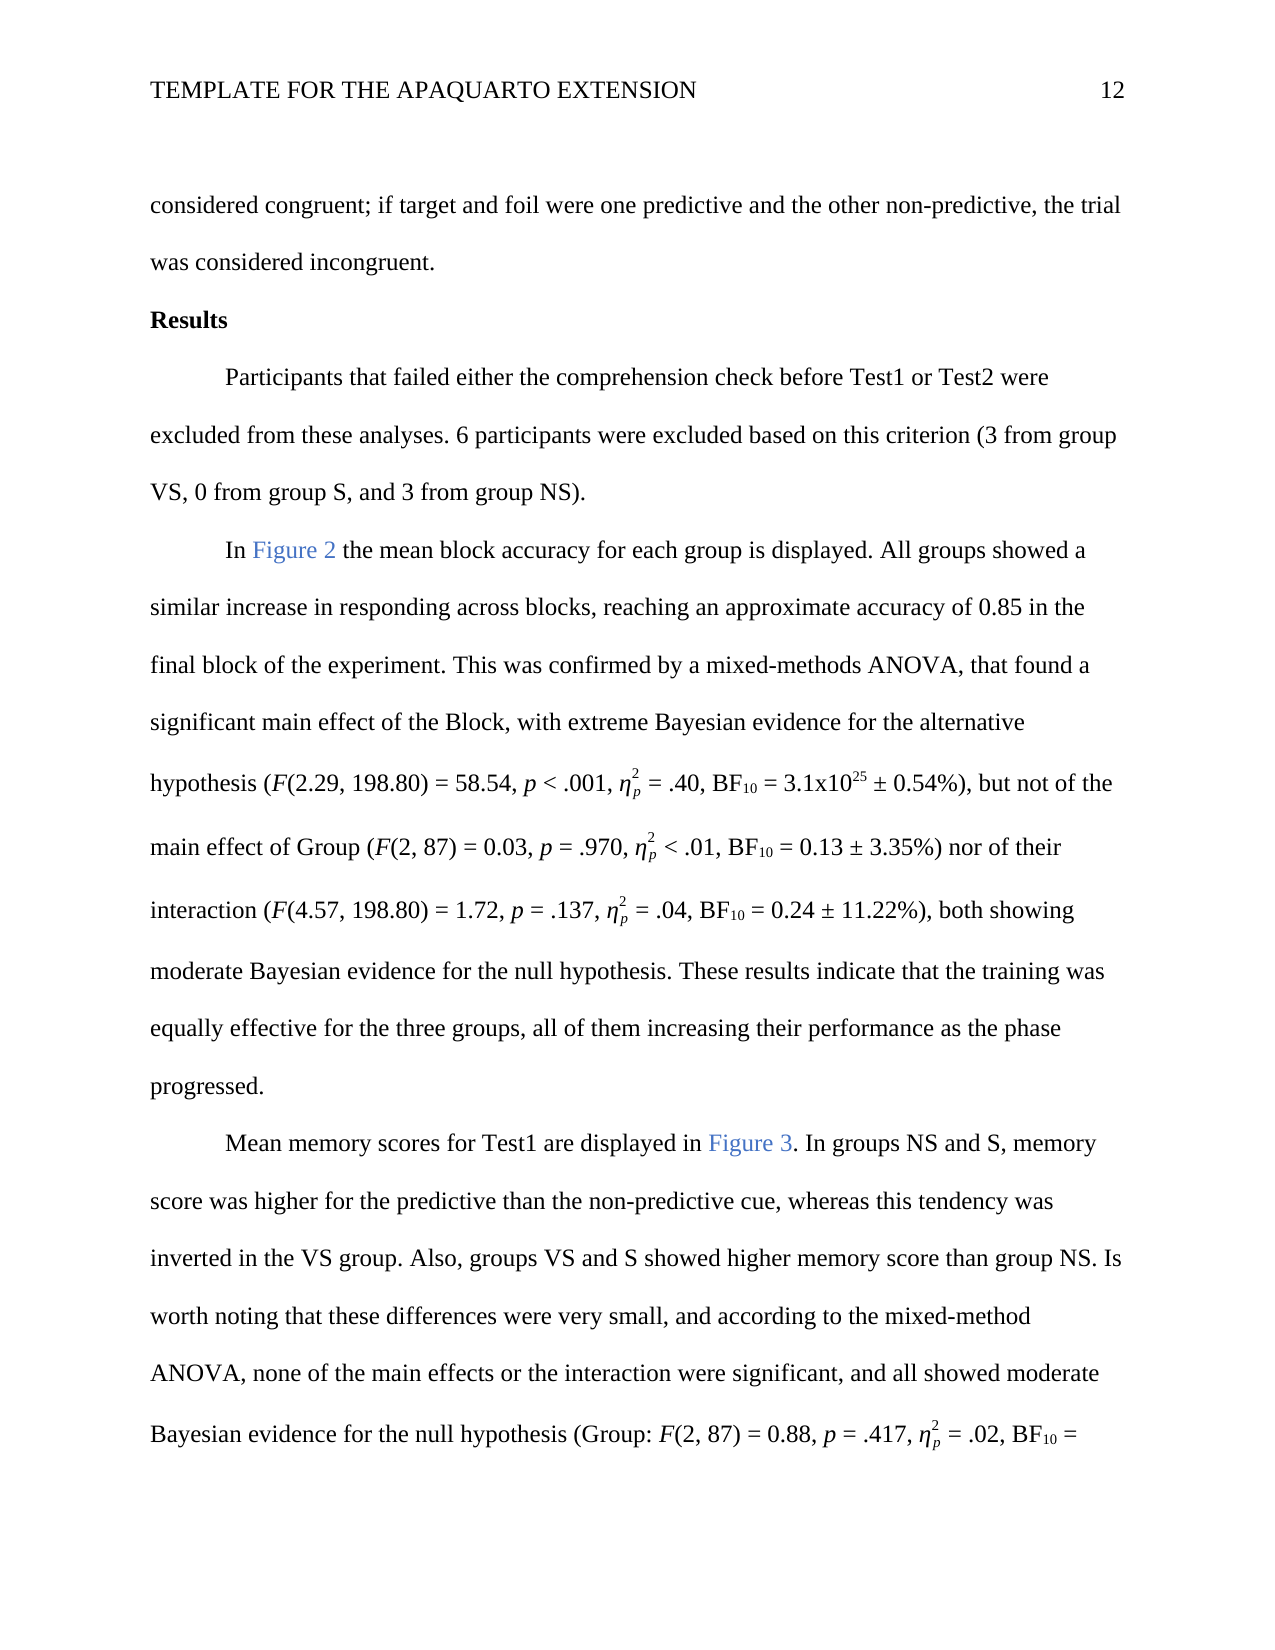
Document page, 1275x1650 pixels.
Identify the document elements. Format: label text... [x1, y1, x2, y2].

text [150, 1128, 1125, 1451]
text In Figure 2 the mean block accuracy for each group is displayed. All groups showed a similar increase in responding across blocks, reaching an approximate accuracy of 0.85 in the final block of the experiment. This was confirmed by a mixed-methods ANOVA, that found a significant main effect of the Block, with extreme Bayesian evidence for the alternative hypothesis (F(2.29, 198.80) = 58.54, p < .001, = .40, BF10 = 3.1x1025 ± 0.54%), but not of the main effect of Group (F(2, 87) = 0.03, p = .970, < .01, BF10 = 0.13 ± 3.35%) nor of their interaction (F(4.57, 198.80) = 1.72, p = .137, = .04, BF10 = 0.24 ± 11.22%), both showing moderate Bayesian evidence for the null hypothesis. These results indicate that the training was equally effective for the three groups, all of them increasing their performance as the phase progressed. [150, 535, 1125, 1099]
text Participants that failed either the comprehension check before Test1 or Test2 were excluded from these analyses. 6 participants were excluded based on this criterion (3 from group VS, 0 from group S, and 3 from group NS). [150, 362, 1125, 506]
subtitle Results [150, 305, 1125, 334]
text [150, 190, 1125, 276]
